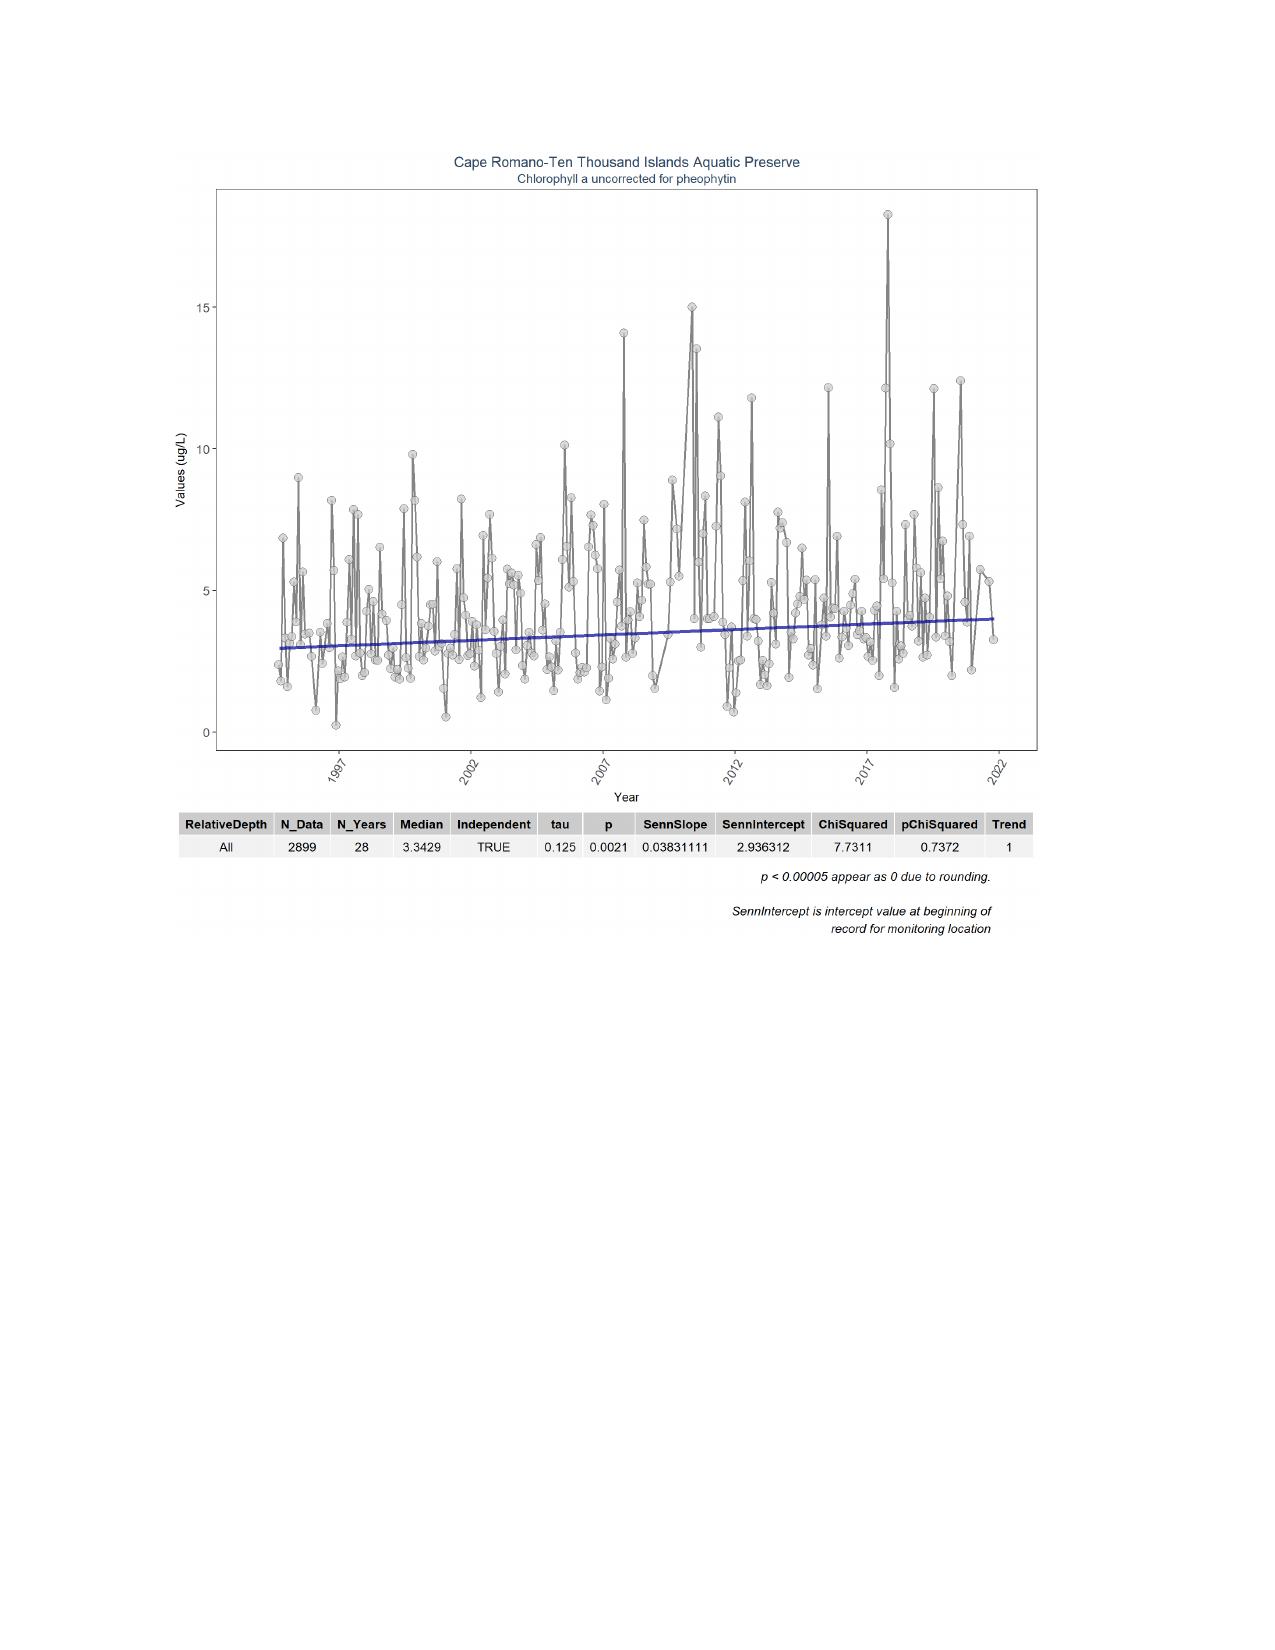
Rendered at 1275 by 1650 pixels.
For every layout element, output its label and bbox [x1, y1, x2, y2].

picture [168, 150, 1044, 938]
